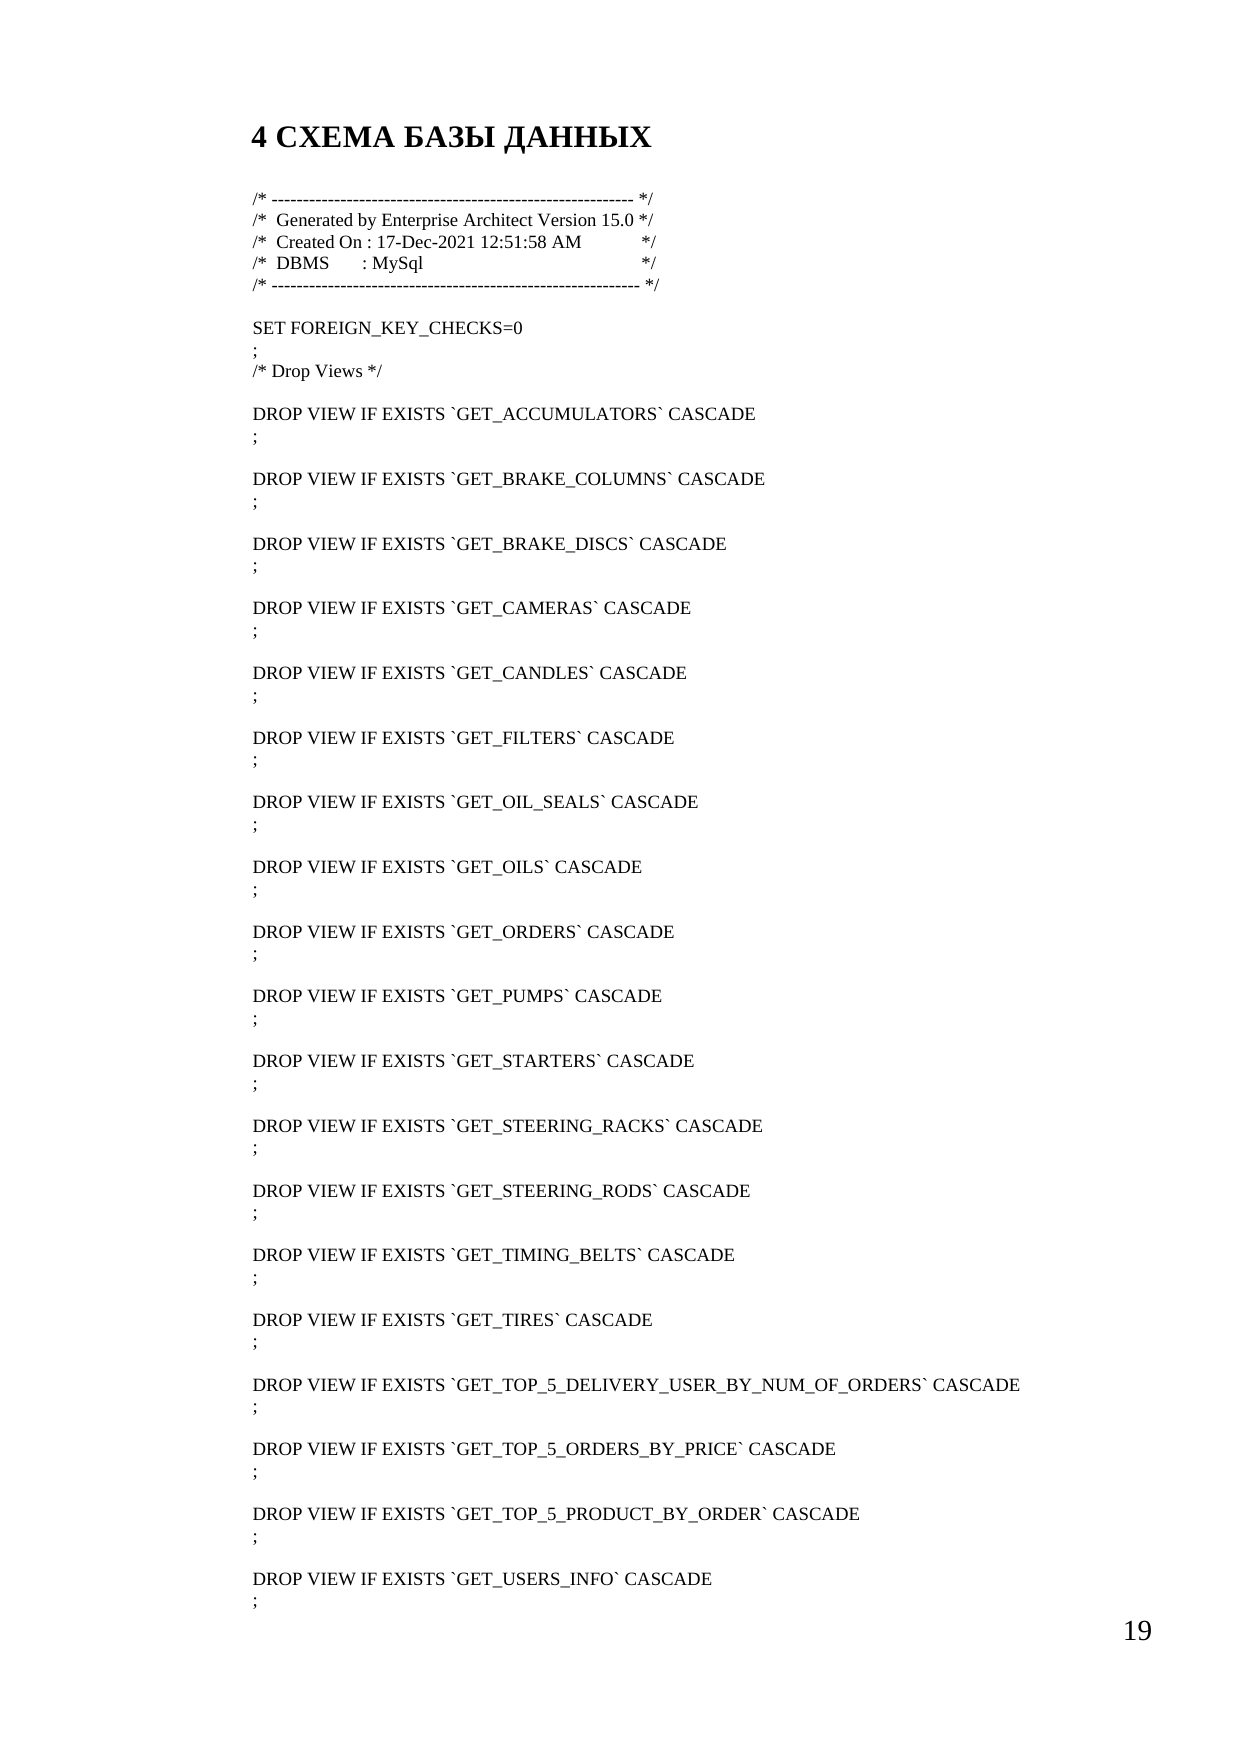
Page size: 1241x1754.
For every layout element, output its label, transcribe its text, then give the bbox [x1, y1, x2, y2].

text DROP VIEW IF EXISTS `GET_STEERING_RACKS` CASCADE [177, 1115, 1152, 1136]
text ; [177, 748, 1152, 770]
text ; [177, 1007, 1152, 1028]
text /* ---------------------------------------------------------- */ [177, 188, 1152, 209]
text ; [177, 1460, 1152, 1481]
text DROP VIEW IF EXISTS `GET_CANDLES` CASCADE [177, 662, 1152, 683]
text DROP VIEW IF EXISTS `GET_TOP_5_ORDERS_BY_PRICE` CASCADE [177, 1438, 1152, 1460]
text ; [177, 1136, 1152, 1158]
text DROP VIEW IF EXISTS `GET_ORDERS` CASCADE [177, 921, 1152, 942]
text ; [177, 683, 1152, 705]
text DROP VIEW IF EXISTS `GET_STEERING_RODS` CASCADE [177, 1179, 1152, 1201]
text DROP VIEW IF EXISTS `GET_TIRES` CASCADE [177, 1309, 1152, 1330]
text DROP VIEW IF EXISTS `GET_BRAKE_DISCS` CASCADE [177, 533, 1152, 554]
text ; [177, 1330, 1152, 1352]
text /* Drop Views */ [177, 360, 1152, 382]
text ; [177, 1266, 1152, 1287]
text /* Generated by Enterprise Architect Version 15.0 */ [177, 209, 1152, 231]
text ; [177, 338, 1152, 360]
text /* Created On : 17-Dec-2021 12:51:58 AM */ [177, 231, 1152, 252]
text ; [177, 1072, 1152, 1093]
text ; [177, 554, 1152, 576]
text DROP VIEW IF EXISTS `GET_CAMERAS` CASCADE [177, 597, 1152, 619]
subtitle 4 Схема базы данных [251, 118, 1152, 154]
text DROP VIEW IF EXISTS `GET_USERS_INFO` CASCADE [177, 1568, 1152, 1589]
text ; [177, 1201, 1152, 1223]
text DROP VIEW IF EXISTS `GET_STARTERS` CASCADE [177, 1050, 1152, 1072]
text ; [177, 942, 1152, 964]
text DROP VIEW IF EXISTS `GET_TIMING_BELTS` CASCADE [177, 1244, 1152, 1266]
text ; [177, 1395, 1152, 1417]
text DROP VIEW IF EXISTS `GET_BRAKE_COLUMNS` CASCADE [177, 468, 1152, 489]
text DROP VIEW IF EXISTS `GET_FILTERS` CASCADE [177, 727, 1152, 748]
text DROP VIEW IF EXISTS `GET_OILS` CASCADE [177, 856, 1152, 878]
text ; [177, 1524, 1152, 1546]
text ; [177, 813, 1152, 834]
text /* DBMS : MySql */ [177, 252, 1152, 274]
text DROP VIEW IF EXISTS `GET_TOP_5_DELIVERY_USER_BY_NUM_OF_ORDERS` CASCADE [177, 1373, 1152, 1395]
text DROP VIEW IF EXISTS `GET_PUMPS` CASCADE [177, 985, 1152, 1007]
text ; [177, 425, 1152, 446]
text DROP VIEW IF EXISTS `GET_TOP_5_PRODUCT_BY_ORDER` CASCADE [177, 1503, 1152, 1524]
text ; [177, 1589, 1152, 1611]
text SET FOREIGN_KEY_CHECKS=0 [177, 317, 1152, 338]
text DROP VIEW IF EXISTS `GET_OIL_SEALS` CASCADE [177, 791, 1152, 813]
text DROP VIEW IF EXISTS `GET_ACCUMULATORS` CASCADE [177, 403, 1152, 425]
text ; [177, 489, 1152, 511]
text ; [177, 878, 1152, 899]
text /* ----------------------------------------------------------- */ [177, 274, 1152, 295]
text ; [177, 619, 1152, 640]
